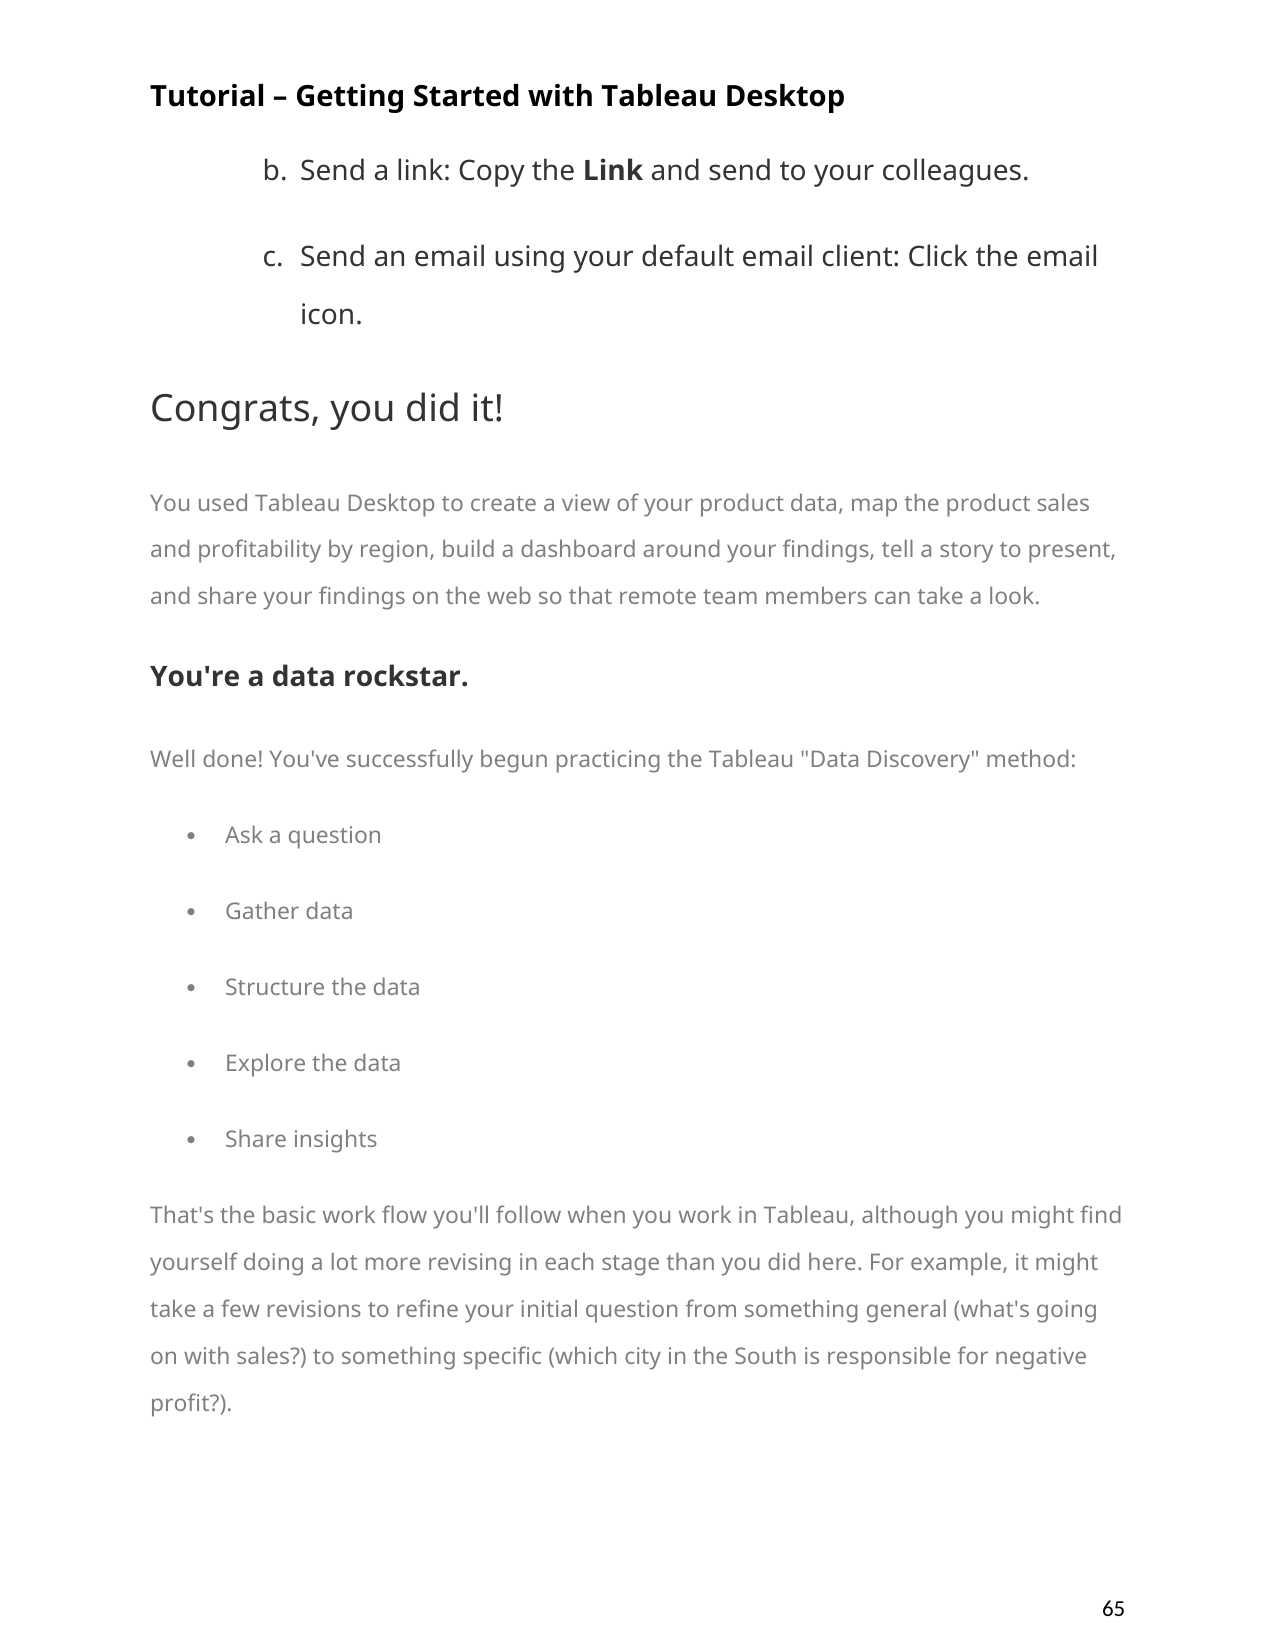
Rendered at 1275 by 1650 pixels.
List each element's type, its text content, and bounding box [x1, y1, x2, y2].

list Share insights [187, 1123, 1125, 1154]
text You used Tableau Desktop to create a view of your product data, map the product sales and profitability by region, build a dashboard around your findings, tell a story to present, and share your findings on the web so that remote team members can take a look. [150, 487, 1125, 612]
list Explore the data [187, 1047, 1125, 1078]
list Send a link: Copy the Link and send to your colleagues. [262, 150, 1125, 188]
list Structure the data [187, 971, 1125, 1002]
text Well done! You've successfully begun practicing the Tableau "Data Discovery" method: [150, 743, 1125, 774]
list Gather data [187, 895, 1125, 926]
text That's the basic work flow you'll follow when you work in Tableau, although you might find yourself doing a lot more revising in each stage than you did here. For example, it might take a few revisions to refine your initial question from something general (what's going on with sales?) to something specific (which city in the South is responsible for negative profit?). [150, 1199, 1125, 1418]
text You're a data rockstar. [150, 656, 1125, 695]
list Ask a question [187, 819, 1125, 850]
subtitle Congrats, you did it! [150, 381, 1125, 432]
list Send an email using your default email client: Click the email icon. [262, 237, 1125, 332]
